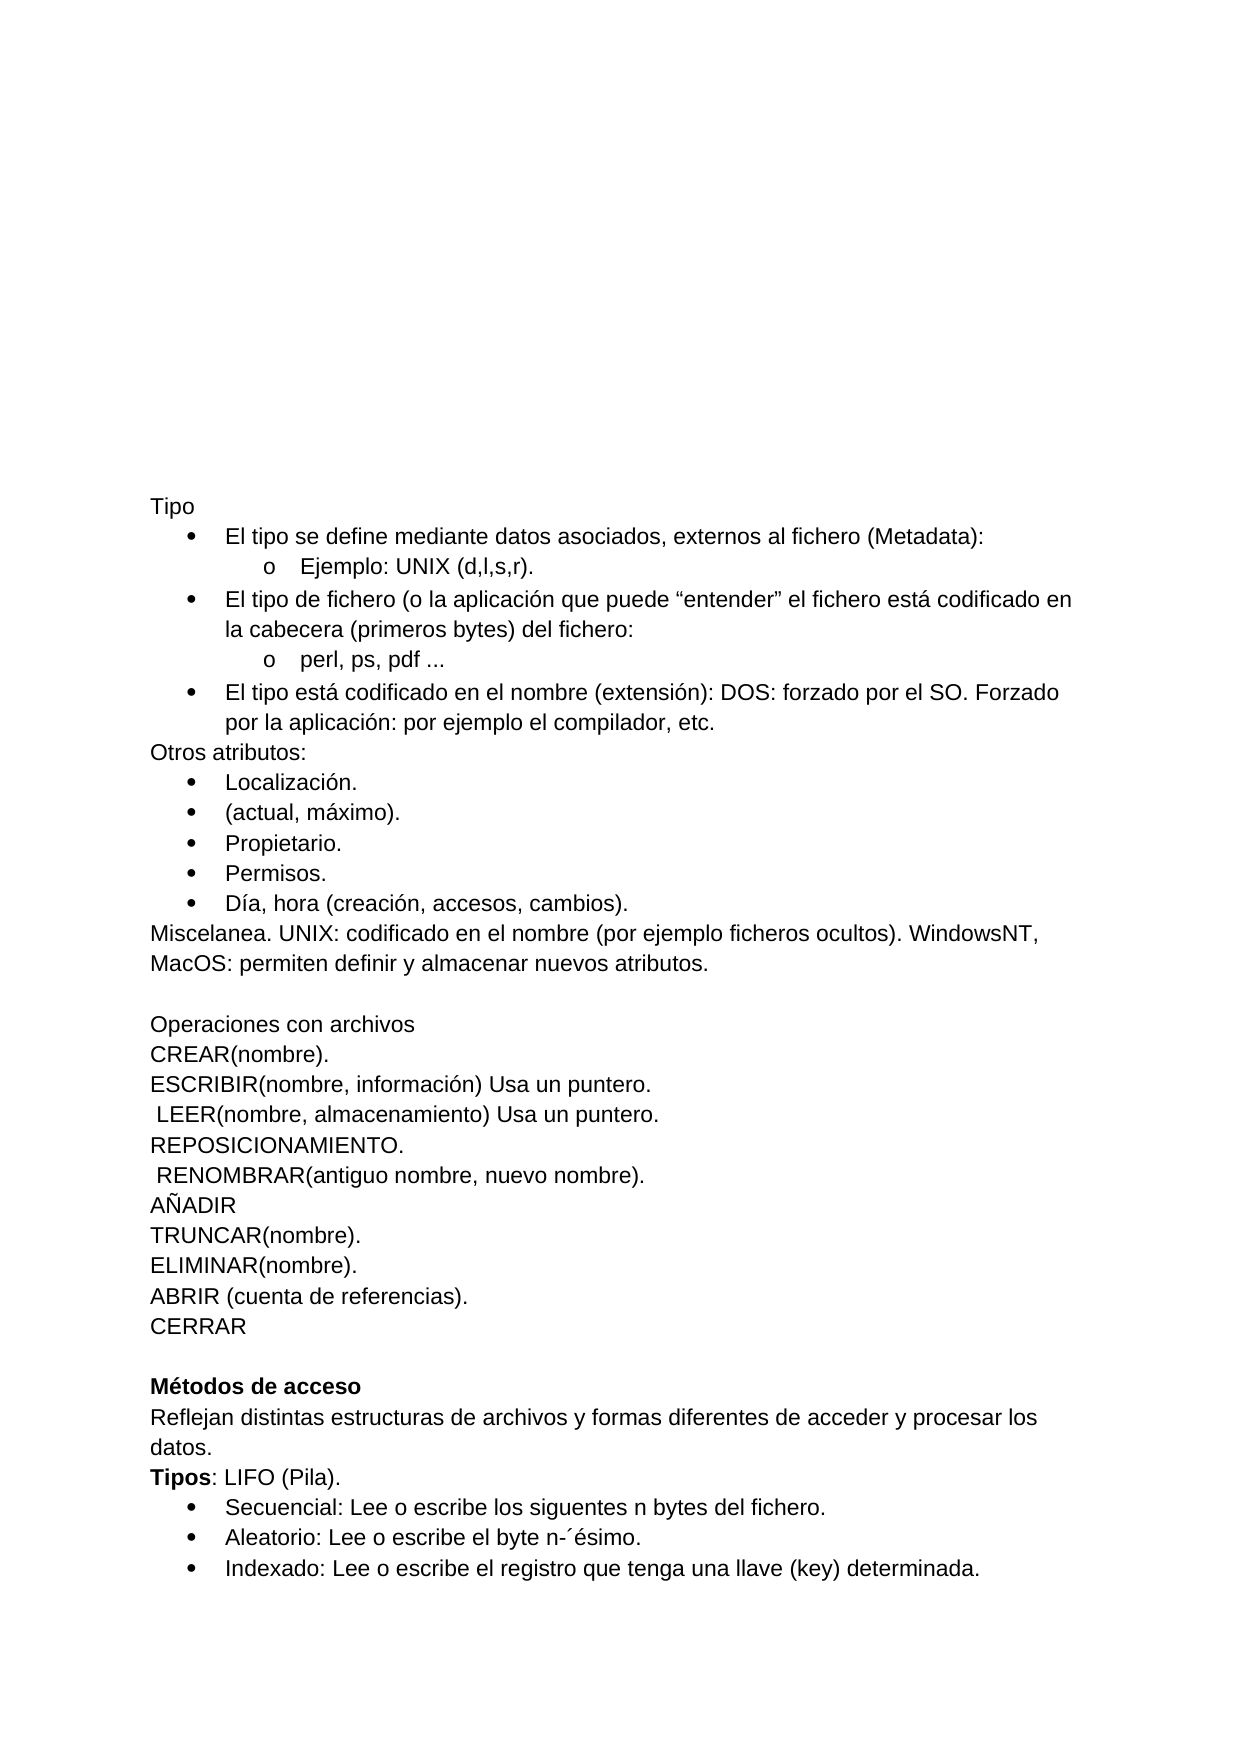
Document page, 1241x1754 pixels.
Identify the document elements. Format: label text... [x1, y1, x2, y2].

text Operaciones con archivos [150, 1011, 1090, 1037]
list (actual, máximo). [187, 799, 1090, 826]
list Permisos. [187, 860, 1090, 886]
text Tipos: LIFO (Pila). [150, 1464, 1090, 1490]
list Día, hora (creación, accesos, cambios). [187, 890, 1090, 916]
list El tipo está codificado en el nombre (extensión): DOS: forzado por el SO. Forzado por la aplicación: por ejemplo el compilador, etc. [187, 678, 1090, 735]
list Indexado: Lee o escribe el registro que tenga una llave (key) determinada. [187, 1554, 1090, 1581]
list Ejemplo: UNIX (d,l,s,r). [262, 553, 1090, 581]
text RENOMBRAR(antiguo nombre, nuevo nombre). [150, 1162, 1090, 1188]
list Localización. [187, 769, 1090, 796]
list Propietario. [187, 829, 1090, 856]
list Secuencial: Lee o escribe los siguentes n bytes del fichero. [187, 1494, 1090, 1521]
text Miscelanea. UNIX: codificado en el nombre (por ejemplo ficheros ocultos). WindowsNT, MacOS: permiten definir y almacenar nuevos atributos. [150, 920, 1090, 977]
text LEER(nombre, almacenamiento) Usa un puntero. [150, 1101, 1090, 1128]
text Otros atributos: [150, 739, 1090, 765]
text CREAR(nombre). [150, 1041, 1090, 1067]
text ABRIR (cuenta de referencias). [150, 1283, 1090, 1309]
list Aleatorio: Lee o escribe el byte n-´ésimo. [187, 1524, 1090, 1551]
text Métodos de acceso [150, 1373, 1090, 1400]
text AÑADIR [150, 1192, 1090, 1218]
list El tipo se define mediante datos asociados, externos al fichero (Metadata): [187, 523, 1090, 549]
text CERRAR [150, 1313, 1090, 1339]
text Tipo [150, 493, 1090, 519]
list perl, ps, pdf ... [262, 646, 1090, 674]
text TRUNCAR(nombre). [150, 1222, 1090, 1249]
text ELIMINAR(nombre). [150, 1252, 1090, 1279]
list El tipo de fichero (o la aplicación que puede “entender” el fichero está codificado en la cabecera (primeros bytes) del fichero: [187, 586, 1090, 642]
text Reflejan distintas estructuras de archivos y formas diferentes de acceder y procesar los datos. [150, 1403, 1090, 1460]
text ESCRIBIR(nombre, información) Usa un puntero. [150, 1071, 1090, 1098]
text REPOSICIONAMIENTO. [150, 1132, 1090, 1158]
